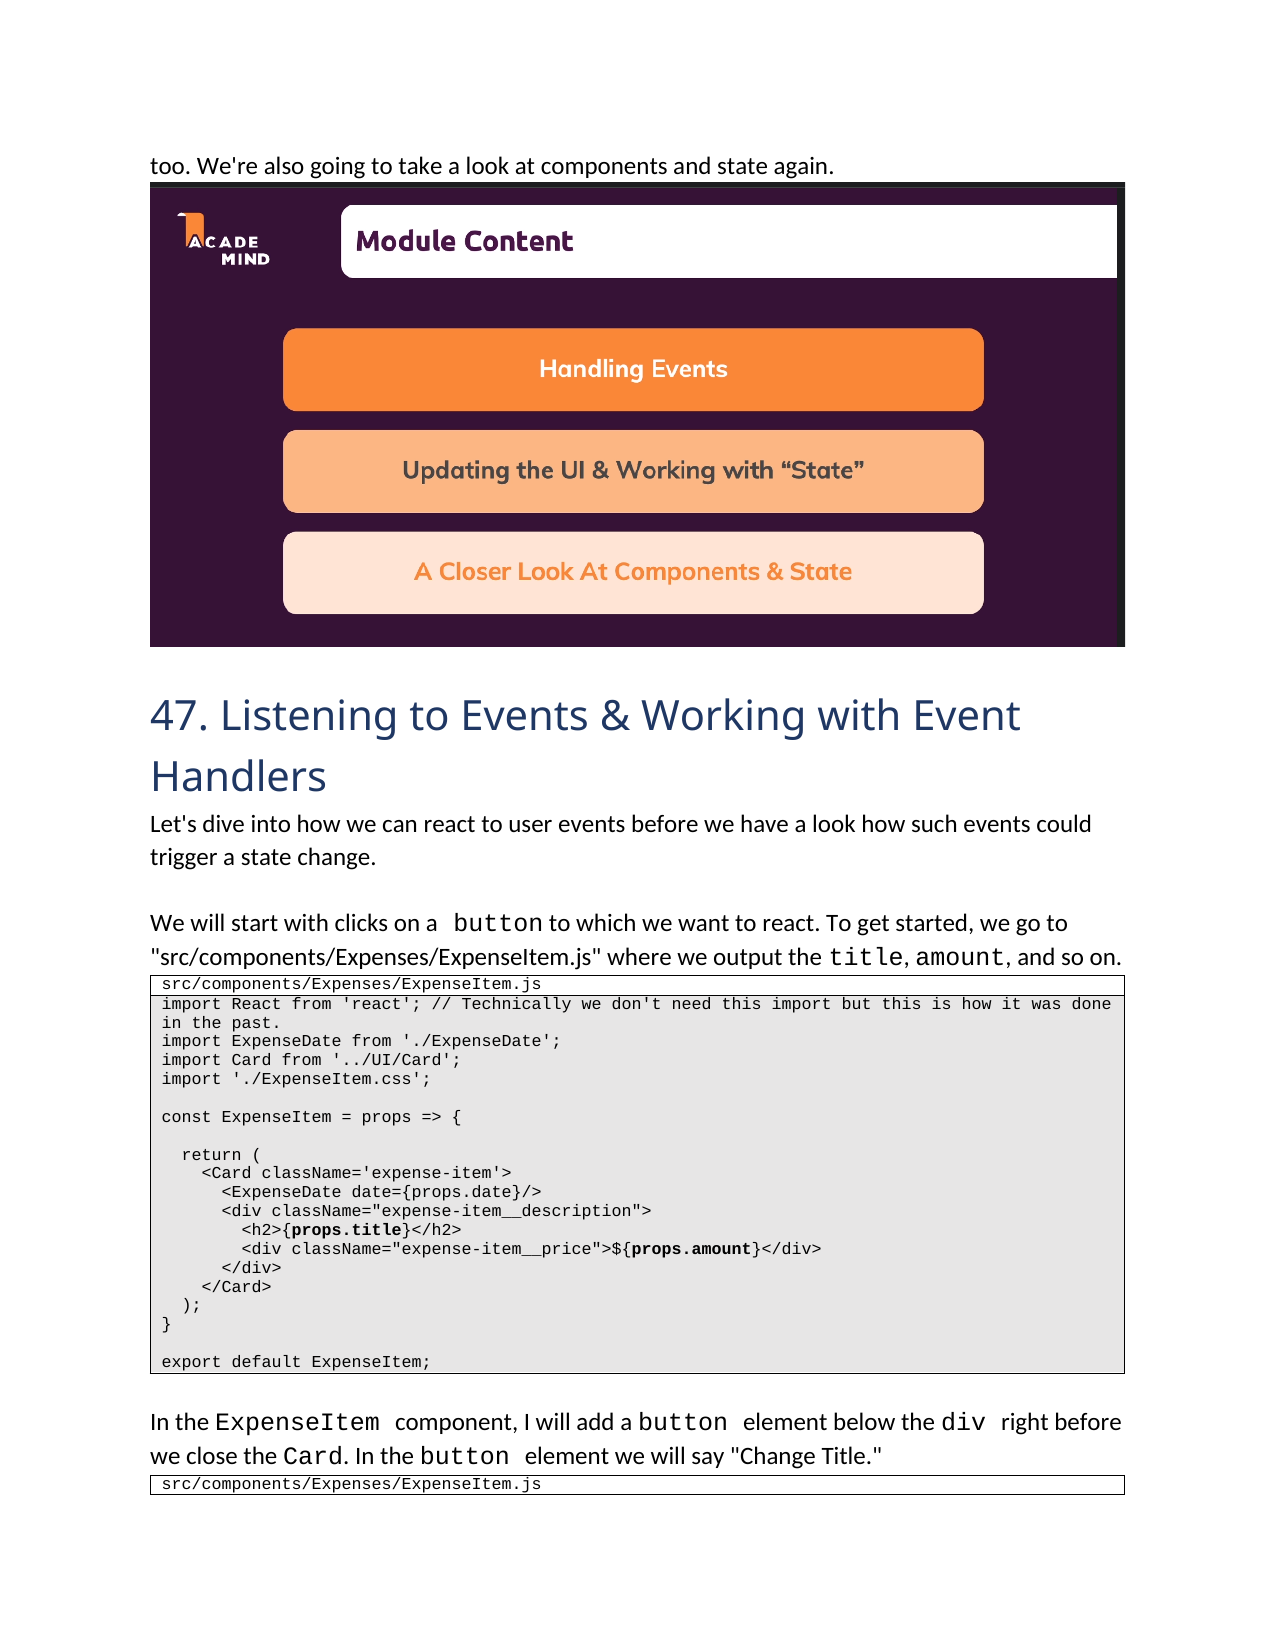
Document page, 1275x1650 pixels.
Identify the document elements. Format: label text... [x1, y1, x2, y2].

text We will start with clicks on a button to which we want to react. To get started, we go to "src/components/Expenses/ExpenseItem.js" where we output the title, amount, and so on. [150, 907, 1125, 973]
text Let's dive into how we can react to user events before we have a look how such events could trigger a state change. [150, 808, 1125, 872]
table_header src/components/Expenses/ExpenseItem.js [151, 1476, 1124, 1494]
picture [150, 182, 1125, 647]
table_header src/components/Expenses/ExpenseItem.js [151, 976, 1124, 995]
table_cell import React from 'react'; // Technically we don't need this import but this is how it was done in the past. import ExpenseDate from './ExpenseDate'; import Card from '../UI/Card'; import './ExpenseItem.css'; const ExpenseItem = props => { return ( <Card className='expense-item'> <ExpenseDate date={props.date}/> <div className="expense-item__description"> <h2>{props.title}</h2> <div className="expense-item__price">${props.amount}</div> </div> </Card> ); } export default ExpenseItem; [151, 996, 1124, 1372]
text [150, 150, 1125, 182]
text In the ExpenseItem component, I will add a button element below the div right before we close the Card. In the button element we will say "Change Title." [150, 1406, 1125, 1472]
subtitle 47. Listening to Events & Working with Event Handlers [150, 686, 1125, 804]
